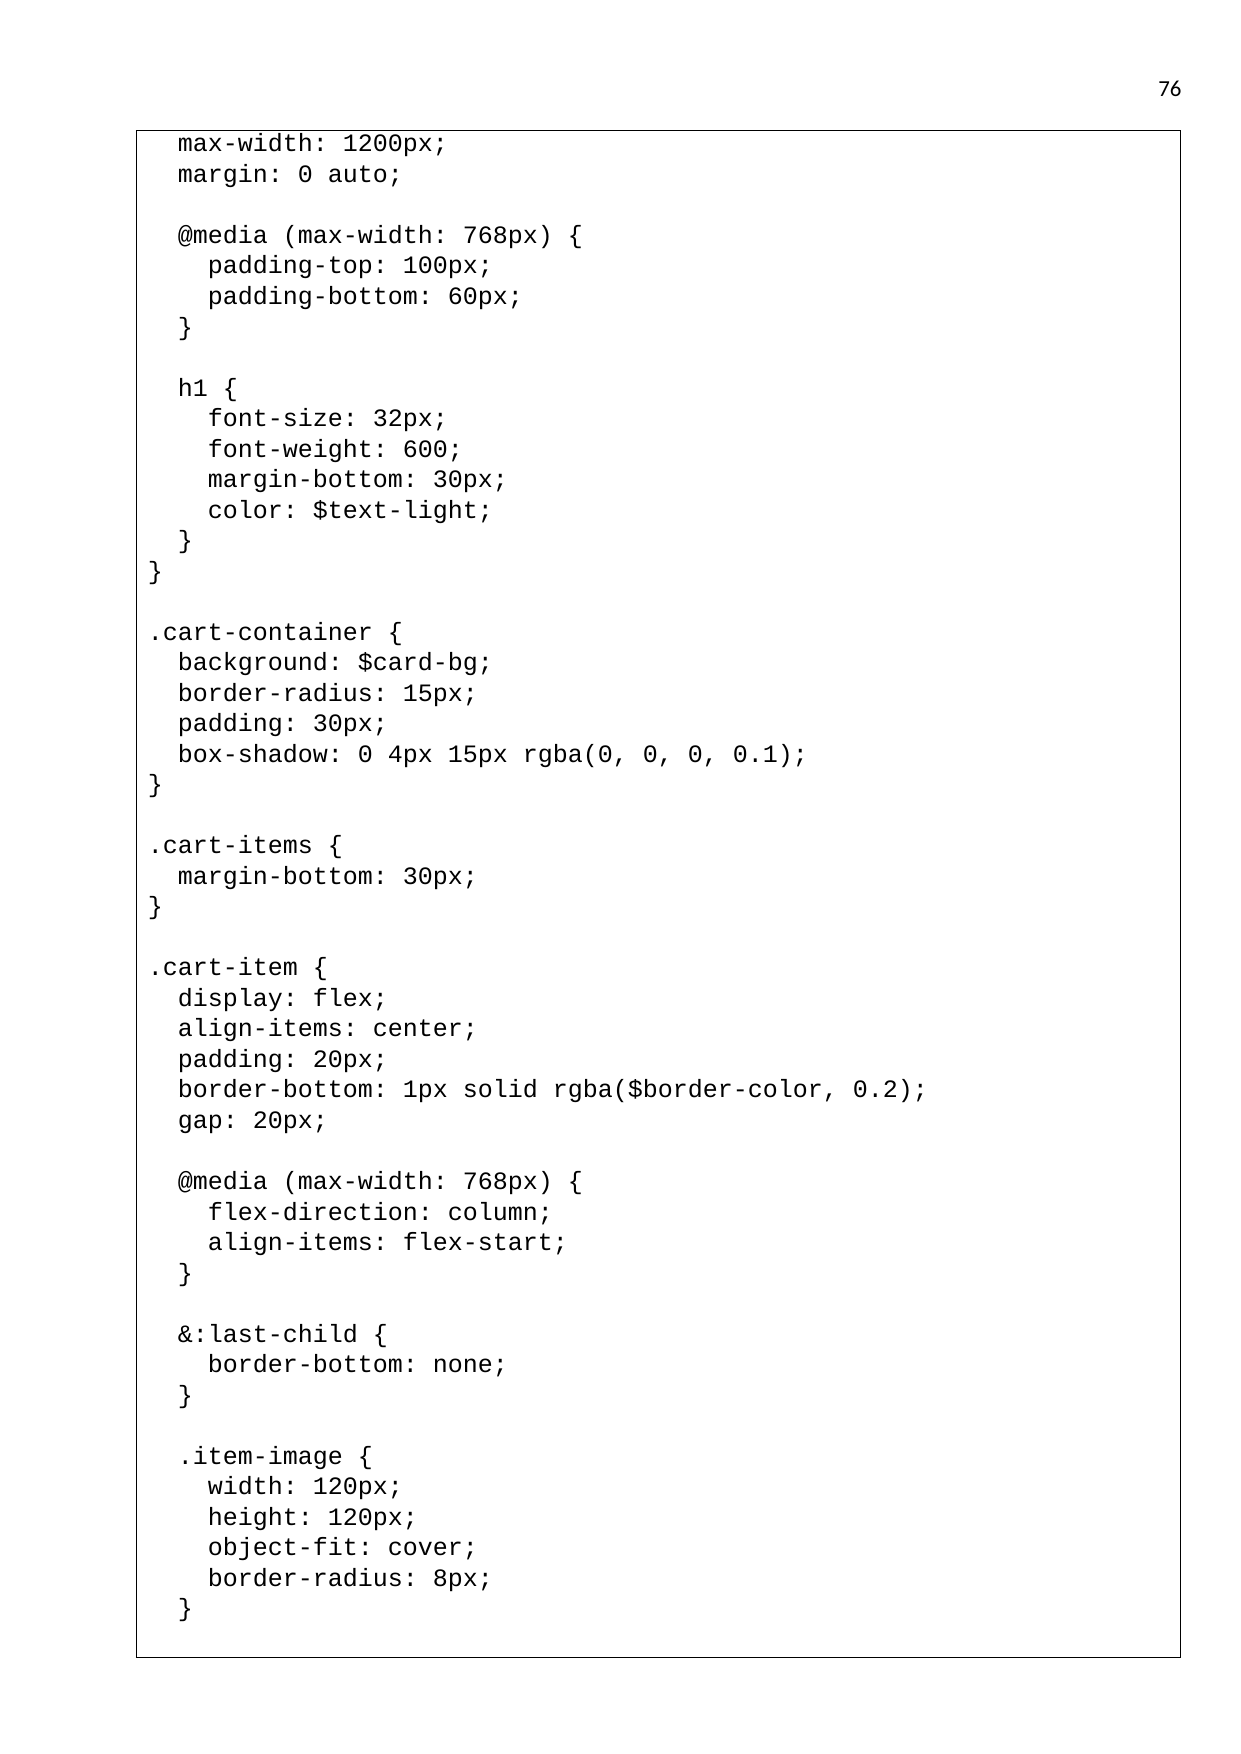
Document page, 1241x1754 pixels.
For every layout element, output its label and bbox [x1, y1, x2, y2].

table_header [137, 131, 1180, 1657]
